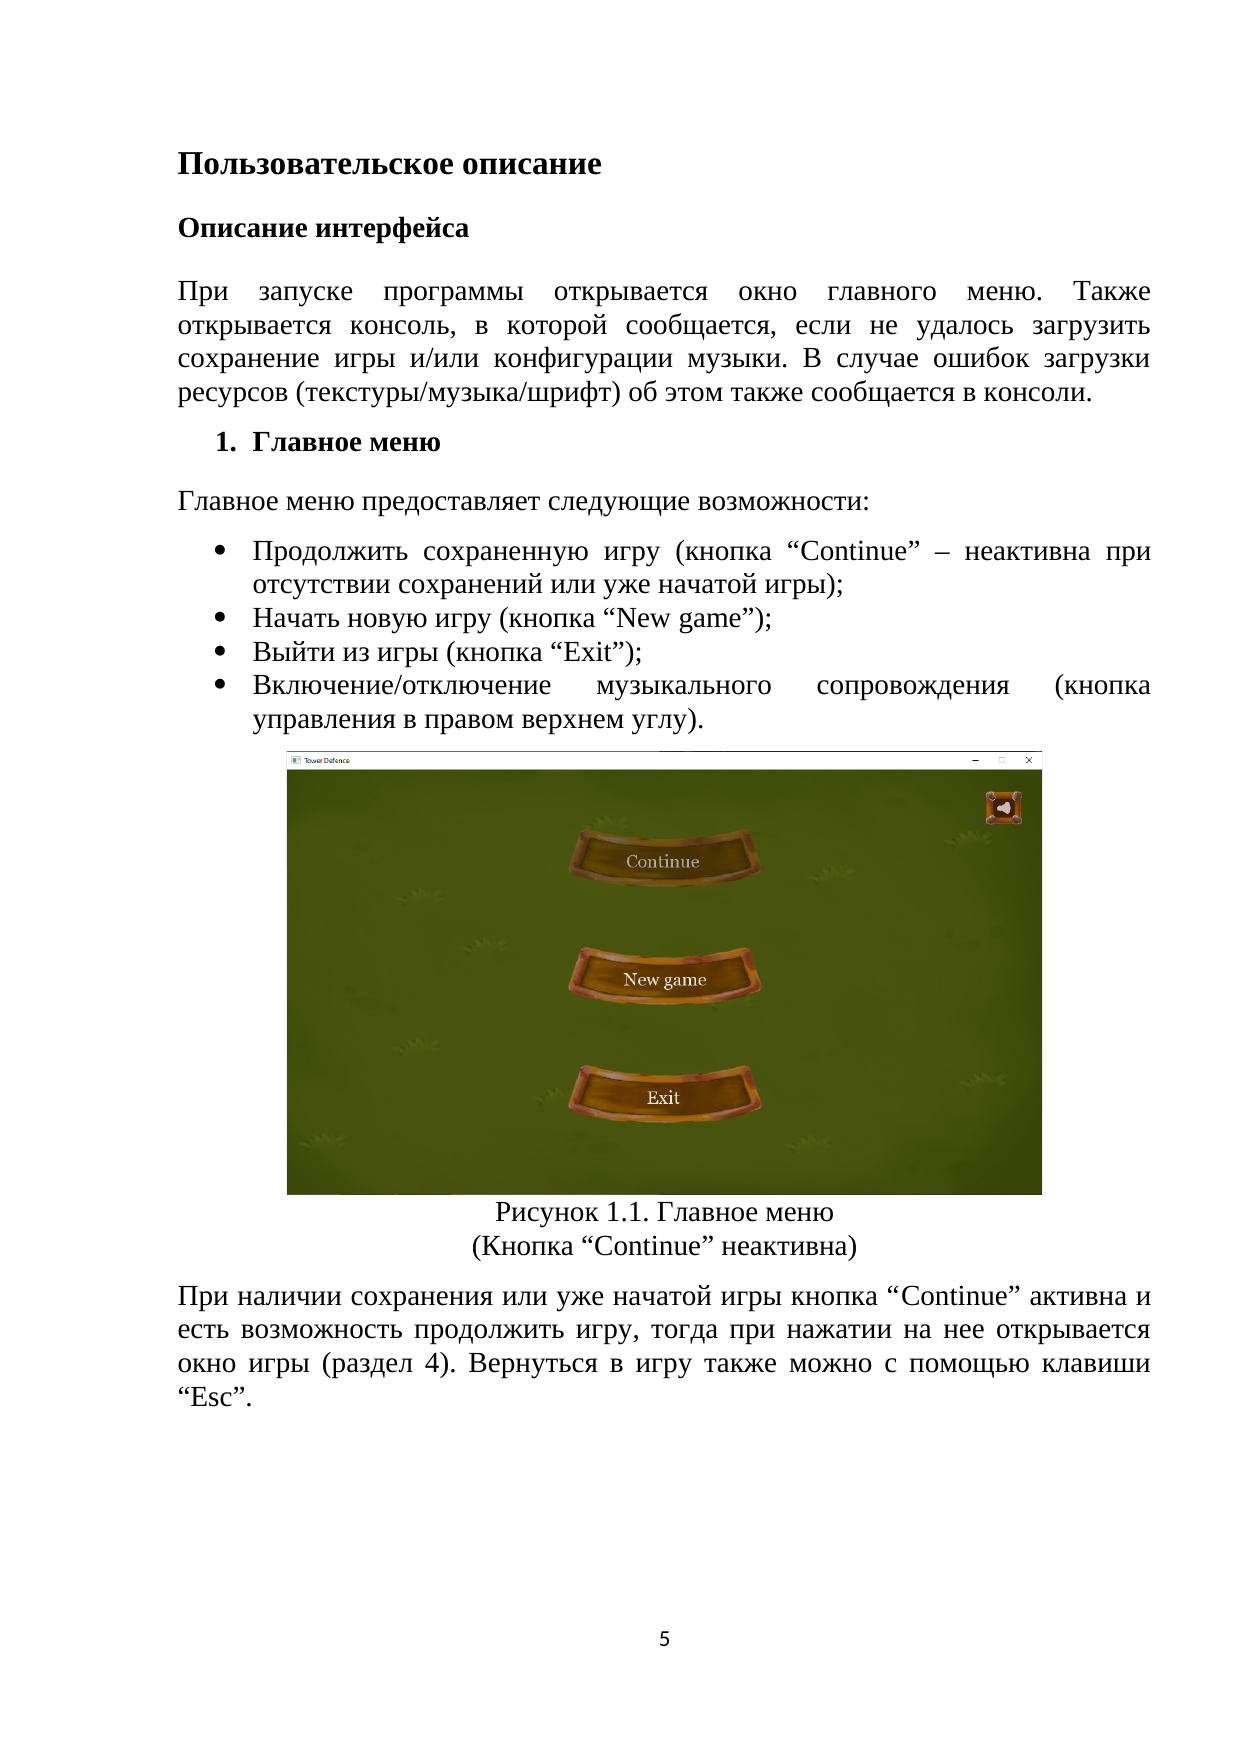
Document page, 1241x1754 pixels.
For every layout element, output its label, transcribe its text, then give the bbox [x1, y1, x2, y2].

subtitle Описание интерфейса [177, 211, 1152, 244]
list Начать новую игру (кнопка “New game”); [215, 600, 1152, 634]
list Включение/отключение музыкального сопровождения (кнопка управления в правом верхнем углу). [215, 667, 1152, 734]
list Выйти из игры (кнопка “Exit”); [215, 634, 1152, 667]
text При наличии сохранения или уже начатой игры кнопка “Continue” активна и есть возможность продолжить игру, тогда при нажатии на нее открывается окно игры (раздел 4). Вернуться в игру также можно с помощью клавиши “Esc”. [177, 1278, 1152, 1412]
text При запуске программы открывается окно главного меню. Также открывается консоль, в которой сообщается, если не удалось загрузить сохранение игры и/или конфигурации музыки. В случае ошибок загрузки ресурсов (текстуры/музыка/шрифт) об этом также сообщается в консоли. [177, 273, 1152, 407]
text Главное меню предоставляет следующие возможности: [177, 483, 1152, 516]
list Продолжить сохраненную игру (кнопка “Continue” – неактивна при отсутствии сохранений или уже начатой игры); [215, 533, 1152, 600]
subtitle Пользовательское описание [177, 143, 1152, 181]
subtitle Главное меню [215, 424, 1152, 458]
picture [286, 751, 1043, 1195]
